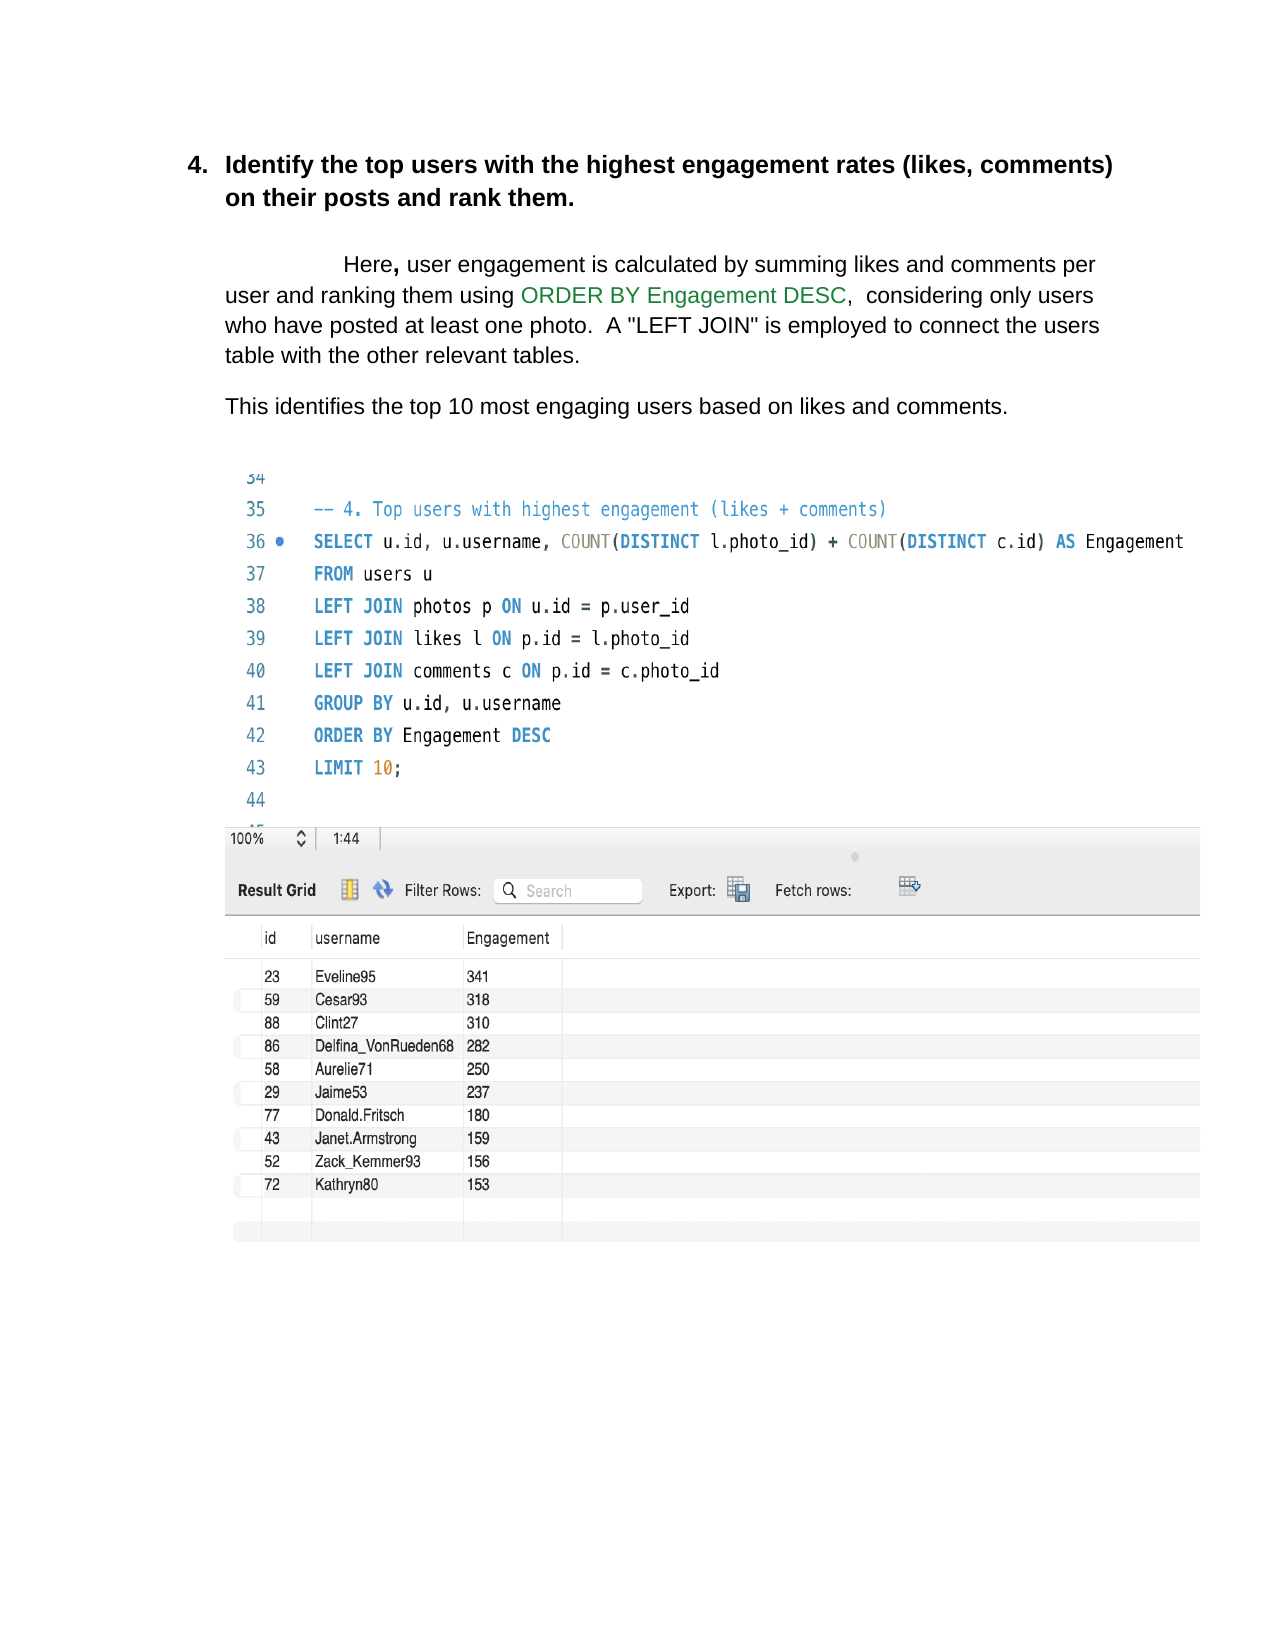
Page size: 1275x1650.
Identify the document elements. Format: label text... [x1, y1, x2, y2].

text Here, user engagement is calculated by summing likes and comments per user and ranking them using ORDER BY Engagement DESC, considering only users who have posted at least one photo. A "LEFT JOIN" is employed to connect the users table with the other relevant tables. [225, 249, 1125, 368]
list Identify the top users with the highest engagement rates (likes, comments) on their posts and rank them. [187, 150, 1125, 212]
text This identifies the top 10 most engaging users based on likes and comments. [225, 393, 1125, 419]
picture [225, 474, 1200, 1242]
